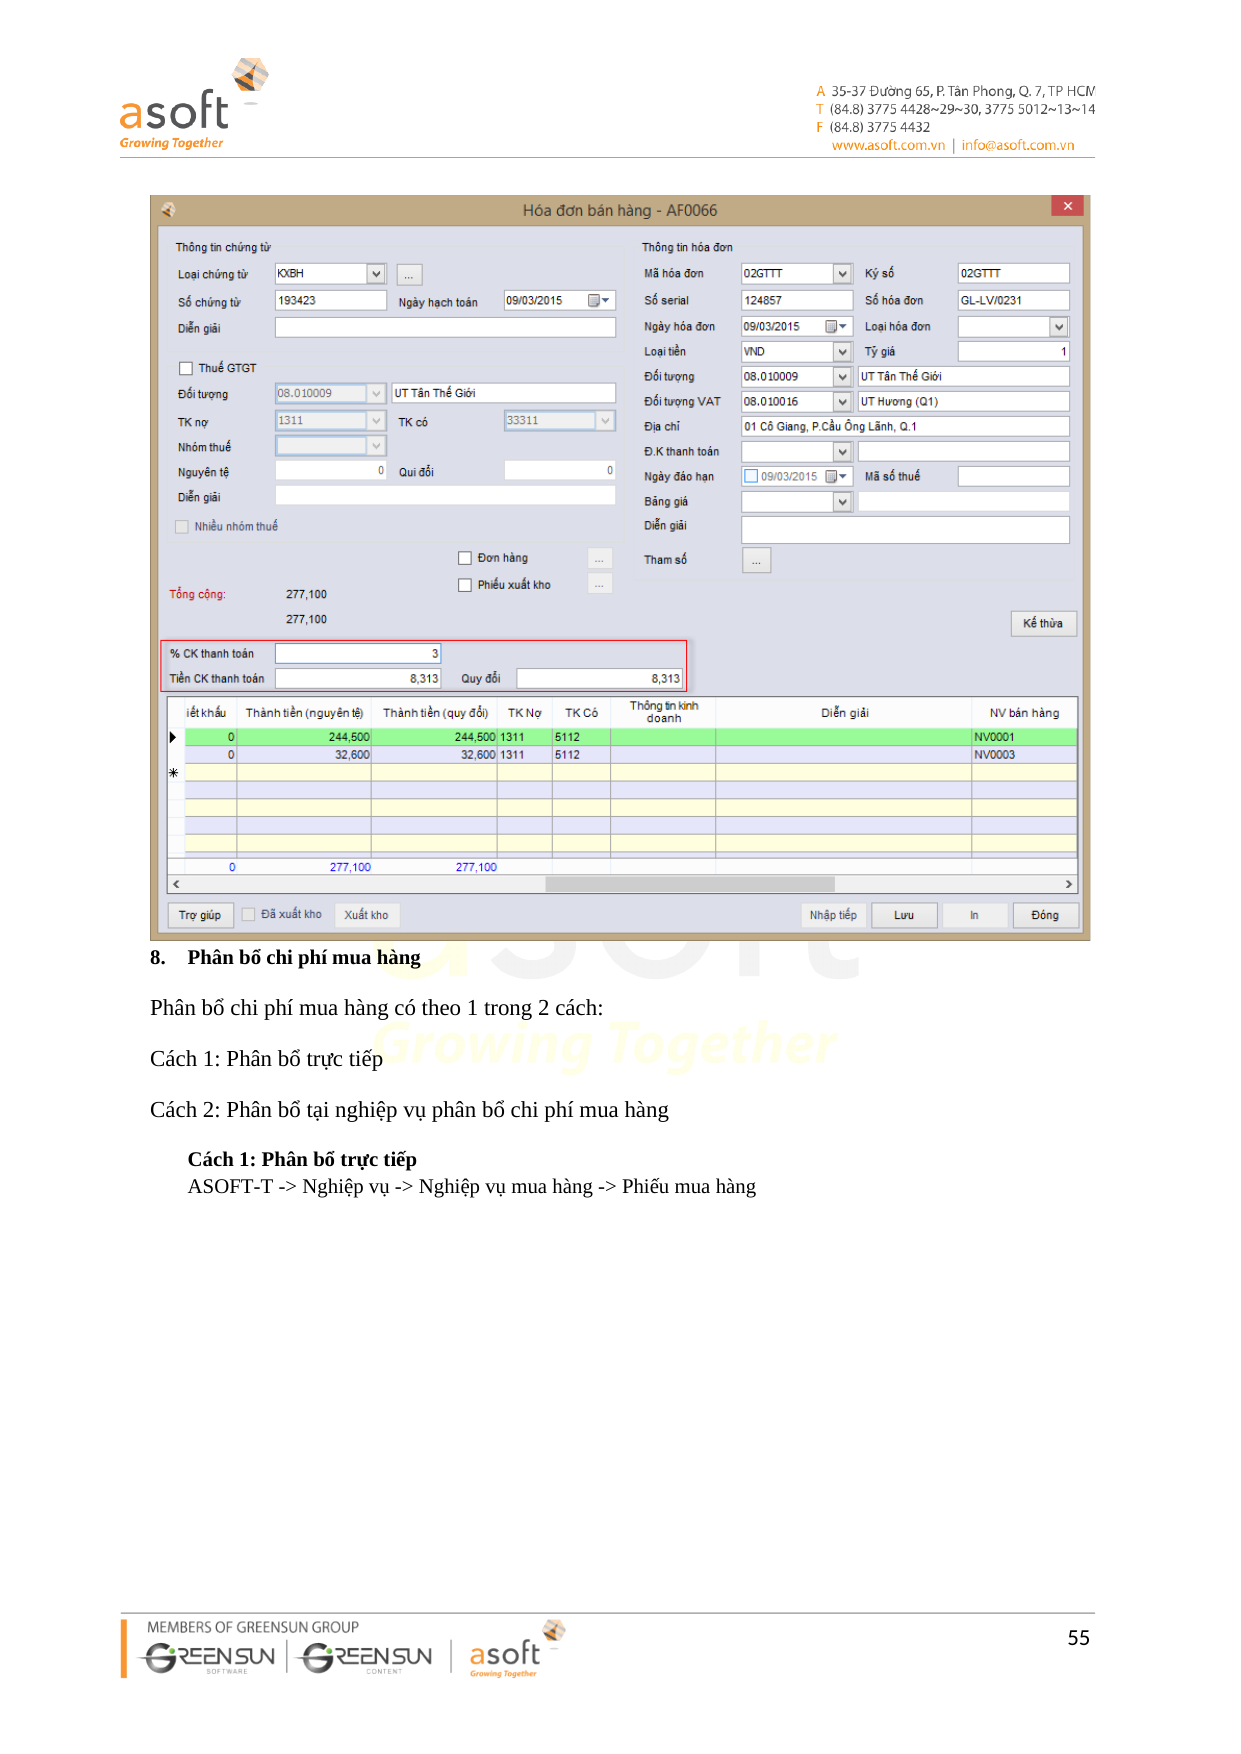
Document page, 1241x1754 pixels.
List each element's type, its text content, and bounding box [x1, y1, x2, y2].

picture [150, 195, 1091, 941]
list Phân bổ chi phí mua hàng [150, 945, 1090, 969]
list Cách 1: Phân bổ trực tiếp [187, 1147, 1090, 1171]
picture [120, 1612, 1096, 1679]
text Phân bổ chi phí mua hàng có theo 1 trong 2 cách: [150, 993, 1090, 1020]
picture [120, 58, 1096, 158]
text Cách 2: Phân bổ tại nghiệp vụ phân bổ chi phí mua hàng [150, 1096, 1090, 1122]
list ASOFT-T -> Nghiệp vụ -> Nghiệp vụ mua hàng -> Phiếu mua hàng [187, 1174, 1090, 1198]
text Cách 1: Phân bổ trực tiếp [150, 1044, 1090, 1071]
